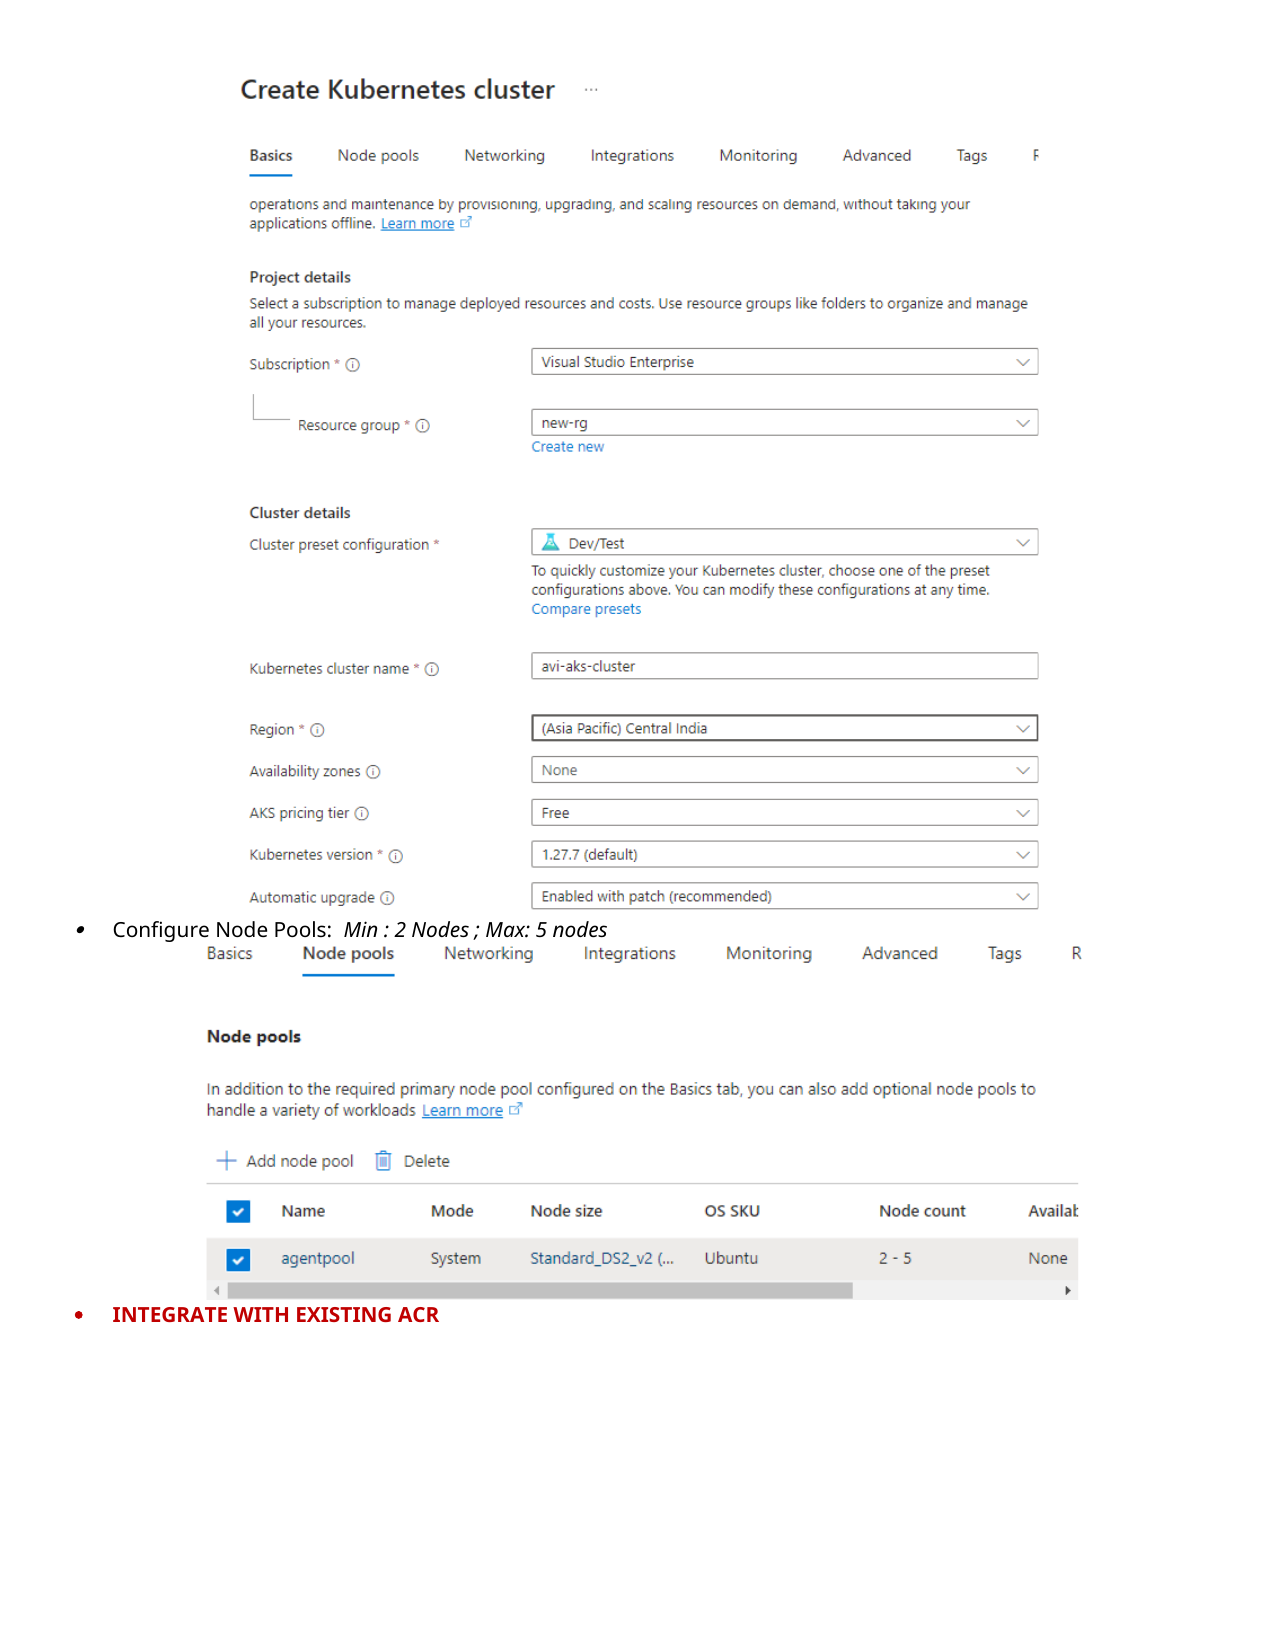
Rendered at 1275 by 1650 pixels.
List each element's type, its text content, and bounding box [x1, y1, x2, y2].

picture [236, 75, 1039, 915]
list Configure Node Pools: Min : 2 Nodes ; Max: 5 nodes [75, 915, 1200, 943]
list INTEGRATE WITH EXISTING ACR [75, 1300, 1200, 1328]
picture [193, 943, 1082, 1300]
